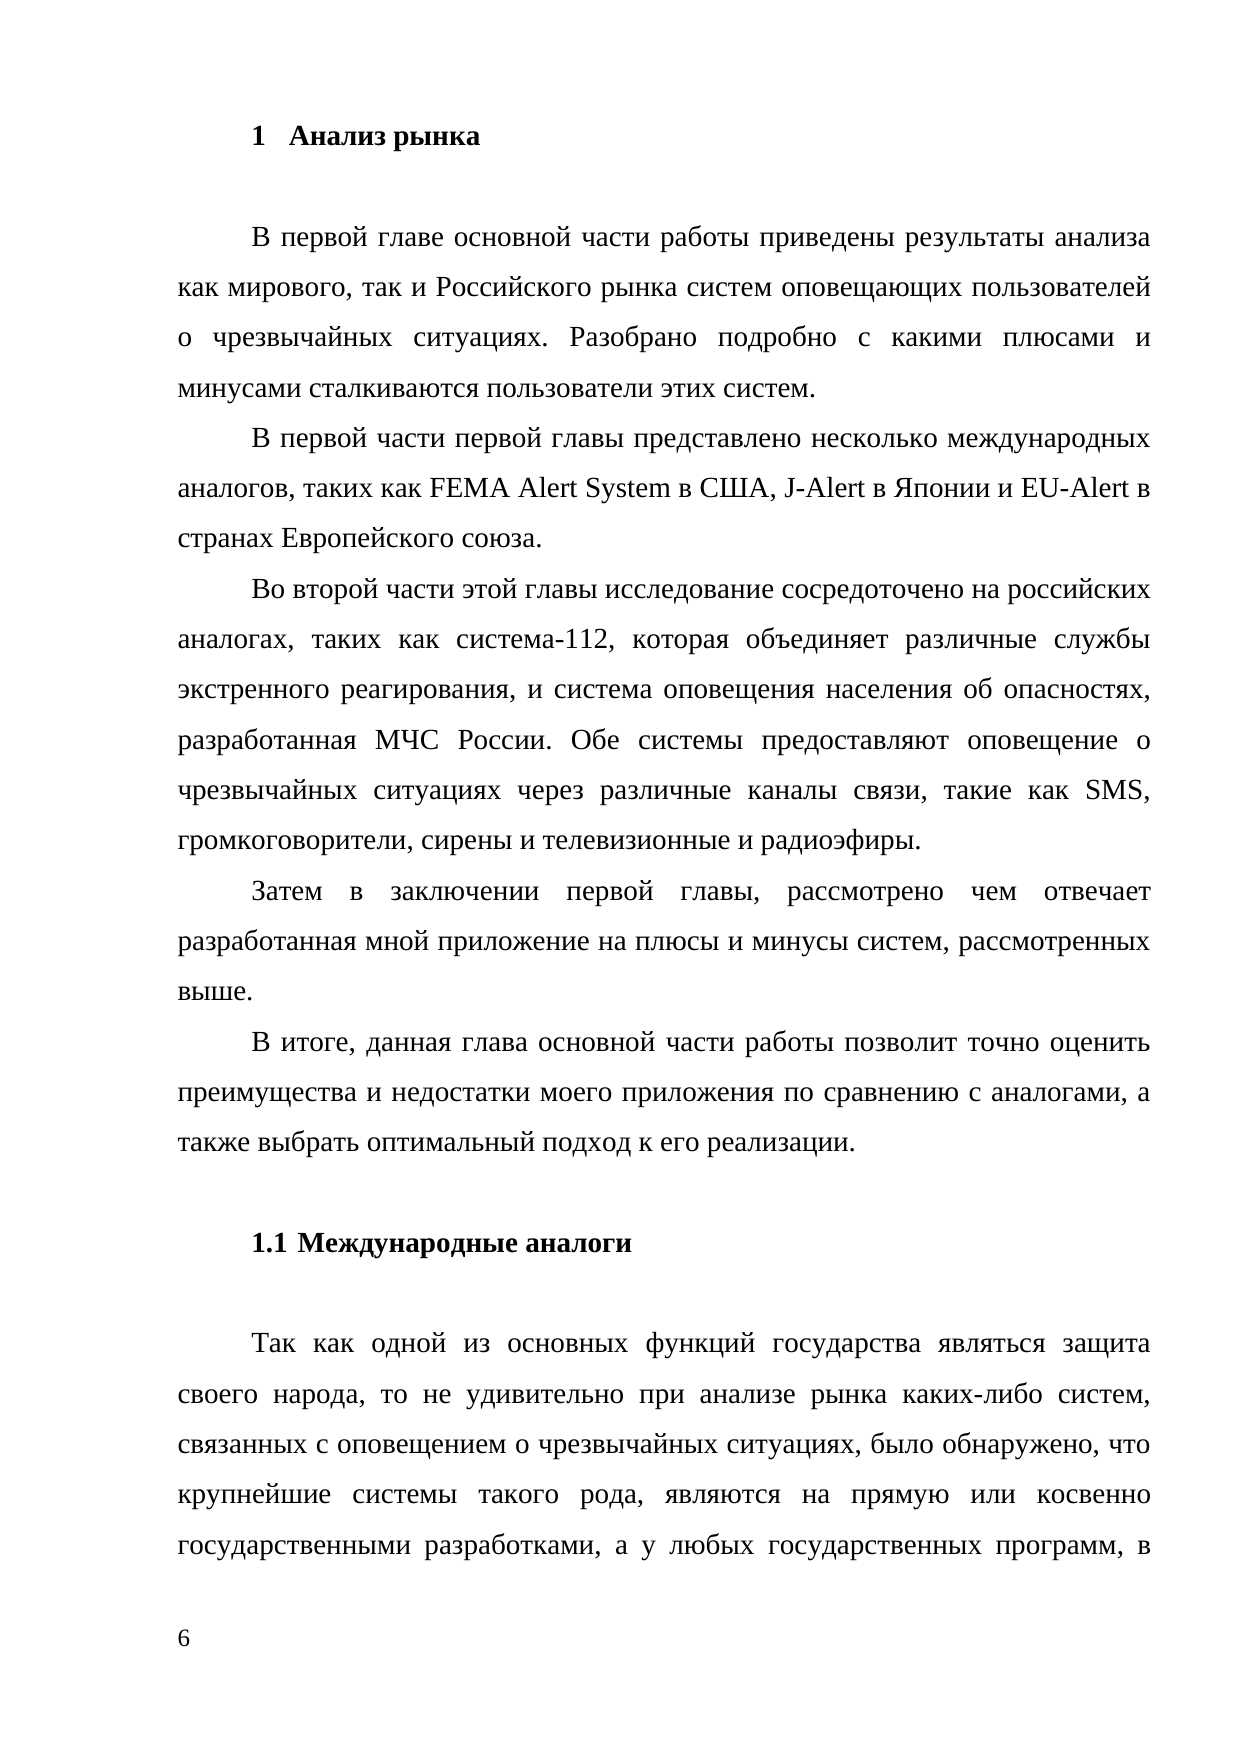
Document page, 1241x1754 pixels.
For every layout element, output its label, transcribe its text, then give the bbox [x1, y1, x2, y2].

text Во второй части этой главы исследование сосредоточено на российских аналогах, таких как система-112, которая объединяет различные службы экстренного реагирования, и система оповещения населения об опасностях, разработанная МЧС России. Обе системы предоставляют оповещение о чрезвычайных ситуациях через различные каналы связи, такие как SMS, громкоговорители, сирены и телевизионные и радиоэфиры. [177, 571, 1152, 856]
text Затем в заключении первой главы, рассмотрено чем отвечает разработанная мной приложение на плюсы и минусы систем, рассмотренных выше. [177, 873, 1152, 1007]
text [177, 1326, 1152, 1560]
list Анализ рынка [251, 118, 1152, 152]
list Международные аналоги [251, 1225, 1152, 1258]
text В первой главе основной части работы приведены результаты анализа как мирового, так и Российского рынка систем оповещающих пользователей о чрезвычайных ситуациях. Разобрано подробно с какими плюсами и минусами сталкиваются пользователи этих систем. [177, 219, 1152, 403]
text В первой части первой главы представлено несколько международных аналогов, таких как FEMA Alert System в США, J-Alert в Японии и EU-Alert в странах Европейского союза. [177, 420, 1152, 554]
text В итоге, данная глава основной части работы позволит точно оценить преимущества и недостатки моего приложения по сравнению с аналогами, а также выбрать оптимальный подход к его реализации. [177, 1024, 1152, 1158]
